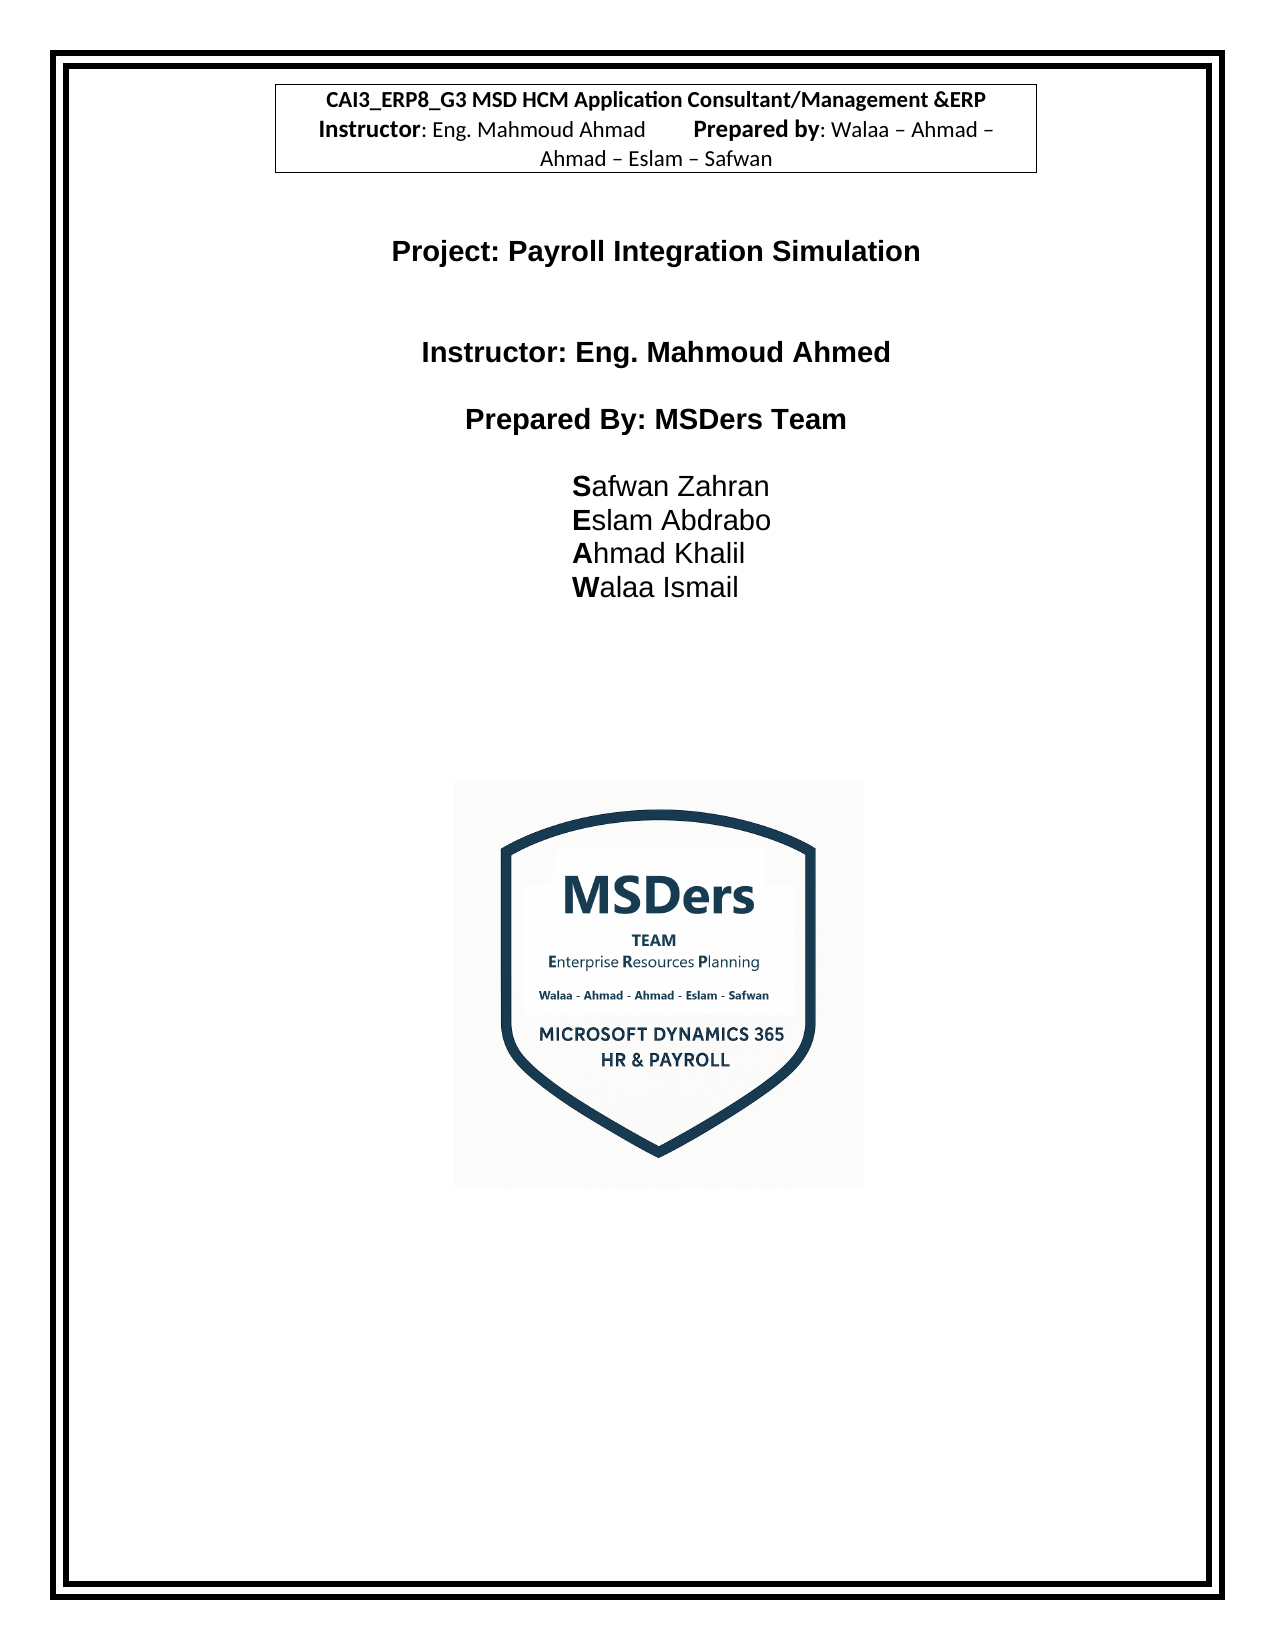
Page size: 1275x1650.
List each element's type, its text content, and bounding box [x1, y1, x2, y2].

text Project: Payroll Integration Simulation [187, 234, 1125, 268]
text Walaa Ismail [572, 570, 1125, 603]
text Prepared By: MSDers Team [187, 402, 1125, 436]
text Instructor: Eng. Mahmoud Ahmed [187, 335, 1125, 368]
text Eslam Abdrabo [572, 503, 1125, 536]
text Ahmad Khalil [572, 536, 1125, 570]
text Safwan Zahran [572, 469, 1125, 503]
picture [454, 779, 864, 1189]
